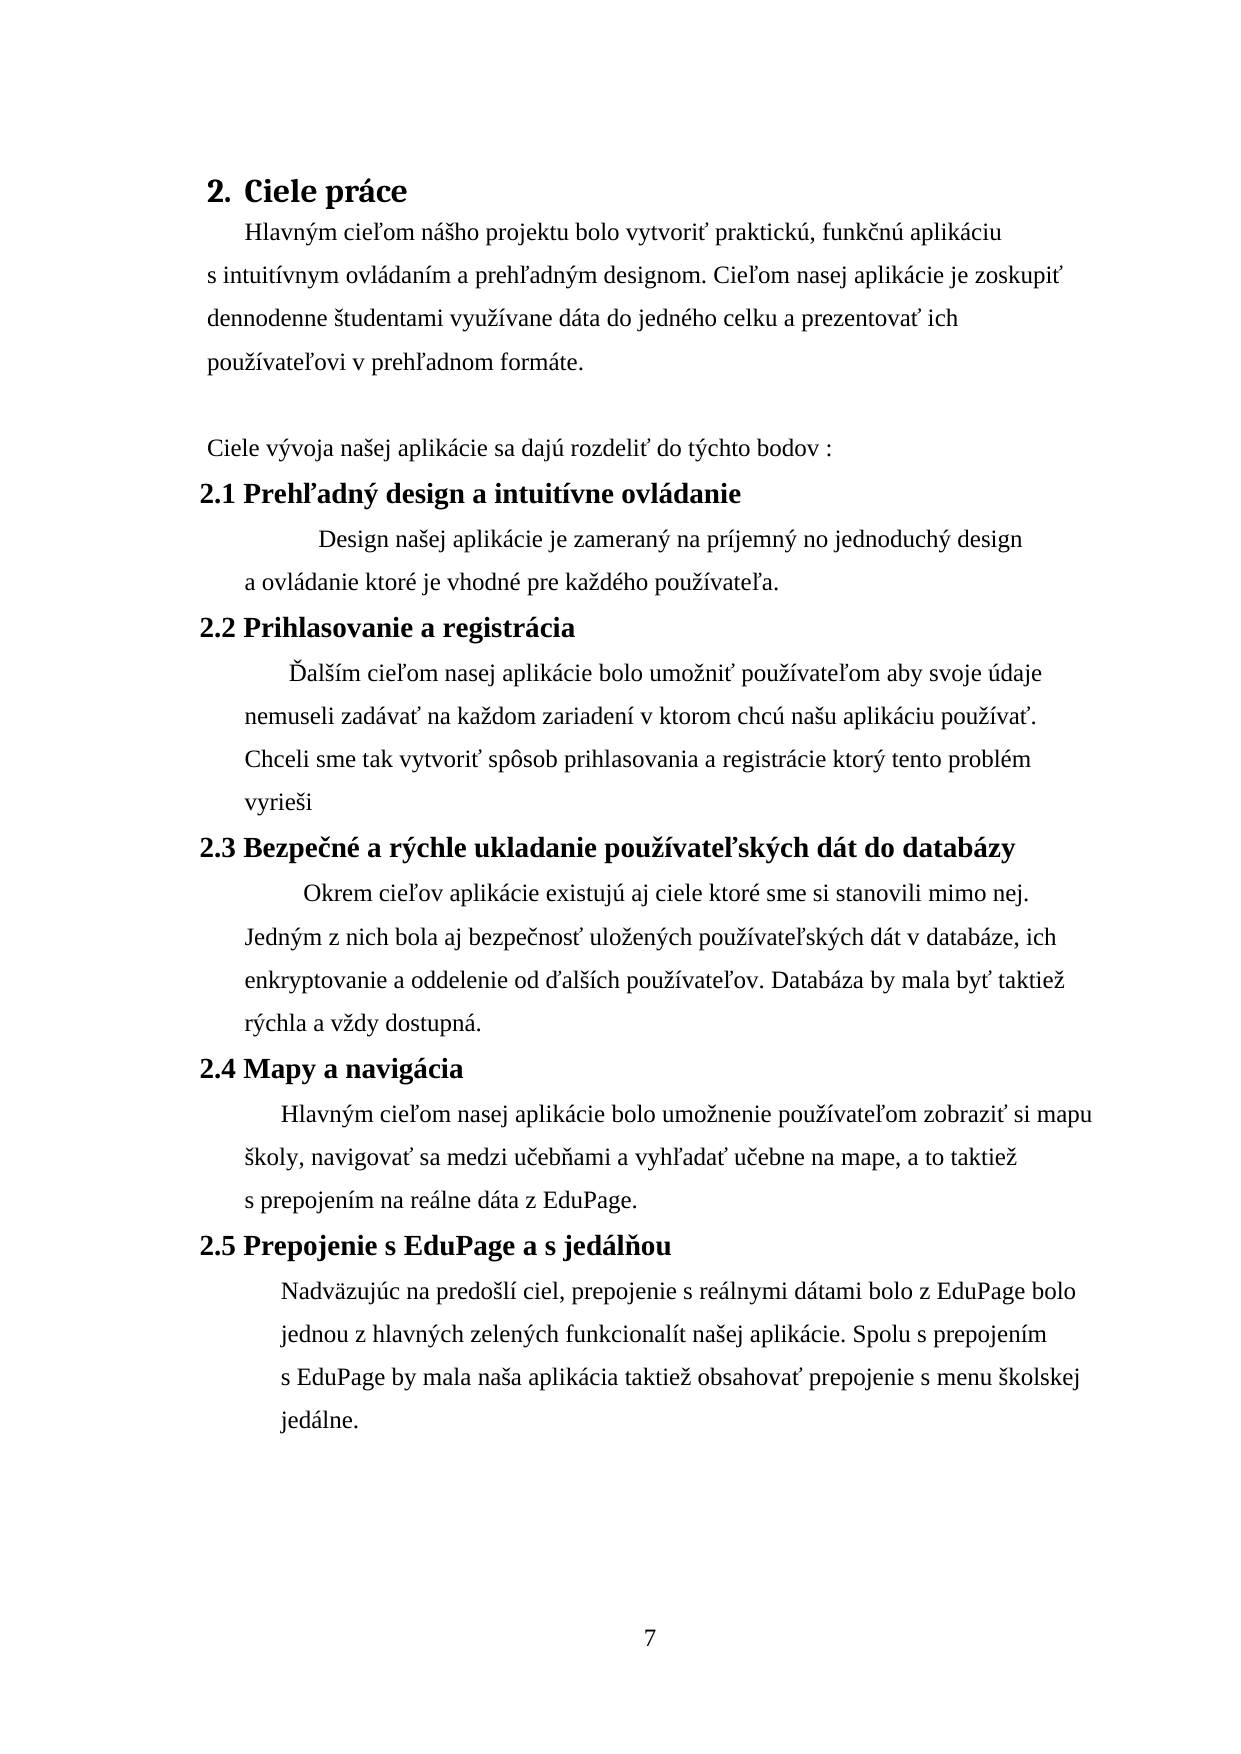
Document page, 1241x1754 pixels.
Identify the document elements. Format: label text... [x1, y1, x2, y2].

text Design našej aplikácie je zameraný na príjemný no jednoduchý design a ovládanie ktoré je vhodné pre každého používateľa. [244, 524, 1092, 596]
text Prihlasovanie a registrácia [199, 610, 1092, 644]
text Mapy a navigácia [199, 1051, 1092, 1084]
text Nadväzujúc na predošlí ciel, prepojenie s reálnymi dátami bolo z EduPage bolo jednou z hlavných zelených funkcionalít našej aplikácie. Spolu s prepojením s EduPage by mala naša aplikácia taktiež obsahovať prepojenie s menu školskej jedálne. [281, 1276, 1092, 1434]
text Ďalším cieľom nasej aplikácie bolo umožniť používateľom aby svoje údaje nemuseli zadávať na každom zariadení v ktorom chcú našu aplikáciu používať. Chceli sme tak vytvoriť spôsob prihlasovania a registrácie ktorý tento problém vyrieši [244, 658, 1092, 816]
text Hlavným cieľom nasej aplikácie bolo umožnenie používateľom zobraziť si mapu školy, navigovať sa medzi učebňami a vyhľadať učebne na mape, a to taktiež s prepojením na reálne dáta z EduPage. [244, 1099, 1092, 1214]
text Prehľadný design a intuitívne ovládanie [199, 476, 1092, 509]
text Okrem cieľov aplikácie existujú aj ciele ktoré sme si stanovili mimo nej. Jedným z nich bola aj bezpečnosť uložených používateľských dát v databáze, ich enkryptovanie a oddelenie od ďalších používateľov. Databáza by mala byť taktiež rýchla a vždy dostupná. [244, 878, 1092, 1037]
subtitle Ciele práce [207, 173, 1092, 211]
text Hlavným cieľom nášho projektu bolo vytvoriť praktickú, funkčnú aplikáciu s intuitívnym ovládaním a prehľadným designom. Cieľom nasej aplikácie je zoskupiť dennodenne študentami využívane dáta do jedného celku a prezentovať ich používateľovi v prehľadnom formáte. [207, 217, 1092, 375]
text Bezpečné a rýchle ukladanie používateľských dát do databázy [199, 831, 1092, 864]
text Ciele vývoja našej aplikácie sa dajú rozdeliť do týchto bodov : [207, 433, 1092, 462]
text Prepojenie s EduPage a s jedálňou [199, 1228, 1092, 1262]
